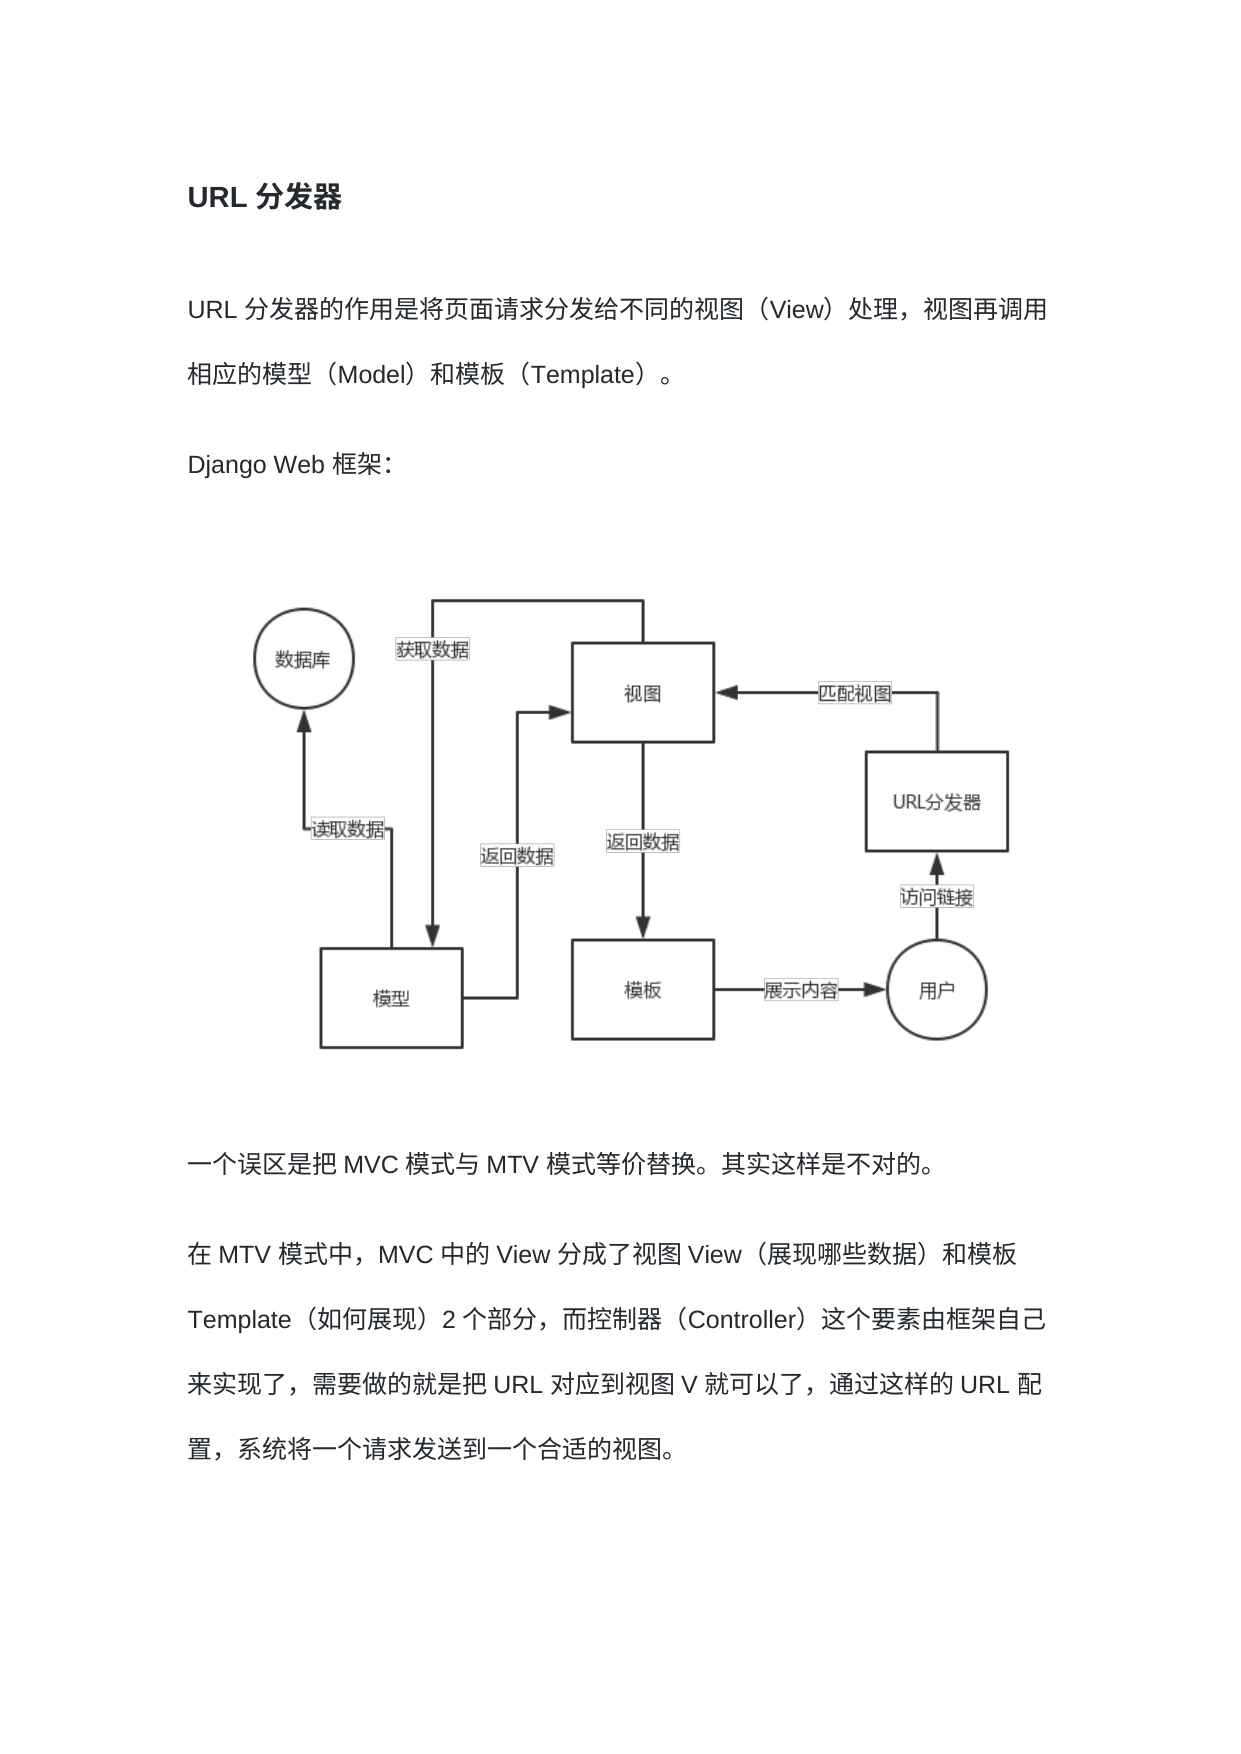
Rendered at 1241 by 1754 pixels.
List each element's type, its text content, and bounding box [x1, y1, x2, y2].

picture [187, 533, 1053, 1093]
text Django Web 框架： [187, 431, 1053, 496]
text 一个误区是把 MVC 模式与 MTV 模式等价替换。其实这样是不对的。 [187, 1131, 1053, 1196]
subtitle URL 分发器 [187, 162, 1053, 227]
text URL 分发器的作用是将页面请求分发给不同的视图（View）处理，视图再调用相应的模型（Model）和模板（Template）。 [187, 276, 1053, 406]
text 在 MTV 模式中，MVC 中的 View 分成了视图 View（展现哪些数据）和模板 Template（如何展现）2 个部分，而控制器（Controller）这个要素由框架自己来实现了，需要做的就是把 URL 对应到视图 V 就可以了，通过这样的 URL 配置，系统将一个请求发送到一个合适的视图。 [187, 1221, 1053, 1481]
